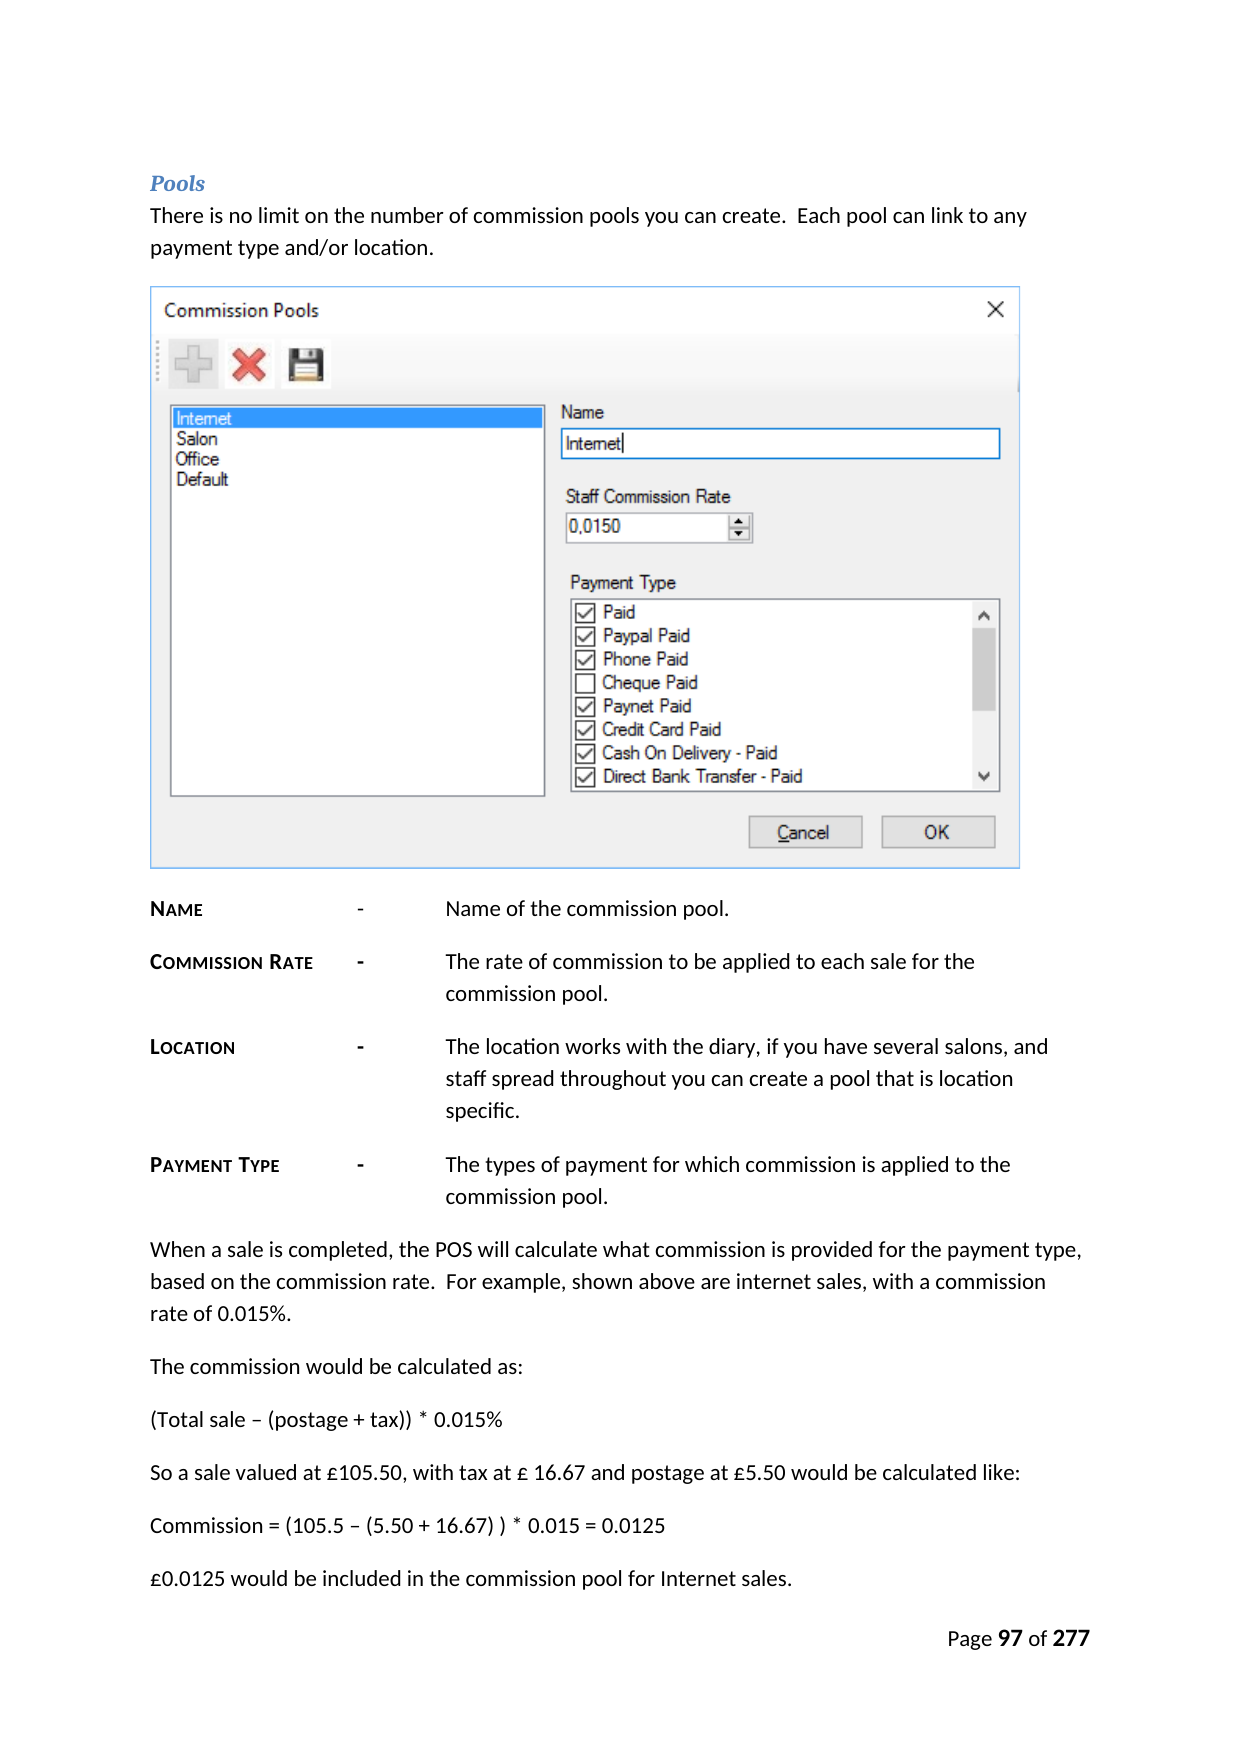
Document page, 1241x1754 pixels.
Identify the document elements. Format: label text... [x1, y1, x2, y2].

picture [150, 286, 1021, 869]
text There is no limit on the number of commission pools you can create. Each pool can link to any payment type and/or location. [150, 201, 1090, 261]
text Commission Rate - The rate of commission to be applied to each sale for the commission pool. [150, 947, 1090, 1007]
subtitle Pools [150, 171, 1090, 197]
text Commission = (105.5 – (5.50 + 16.67) ) * 0.015 = 0.0125 [150, 1511, 1090, 1539]
text So a sale valued at £105.50, with tax at £ 16.67 and postage at £5.50 would be calculated like: [150, 1458, 1090, 1486]
text The commission would be calculated as: [150, 1352, 1090, 1380]
text (Total sale – (postage + tax)) * 0.015% [150, 1405, 1090, 1433]
text Payment Type - The types of payment for which commission is applied to the commission pool. [150, 1150, 1090, 1210]
text When a sale is completed, the POS will calculate what commission is provided for the payment type, based on the commission rate. For example, shown above are internet sales, with a commission rate of 0.015%. [150, 1235, 1090, 1327]
text Name - Name of the commission pool. [150, 894, 1090, 922]
text £0.0125 would be included in the commission pool for Internet sales. [150, 1564, 1090, 1592]
text Location - The location works with the diary, if you have several salons, and staff spread throughout you can create a pool that is location specific. [150, 1032, 1090, 1125]
